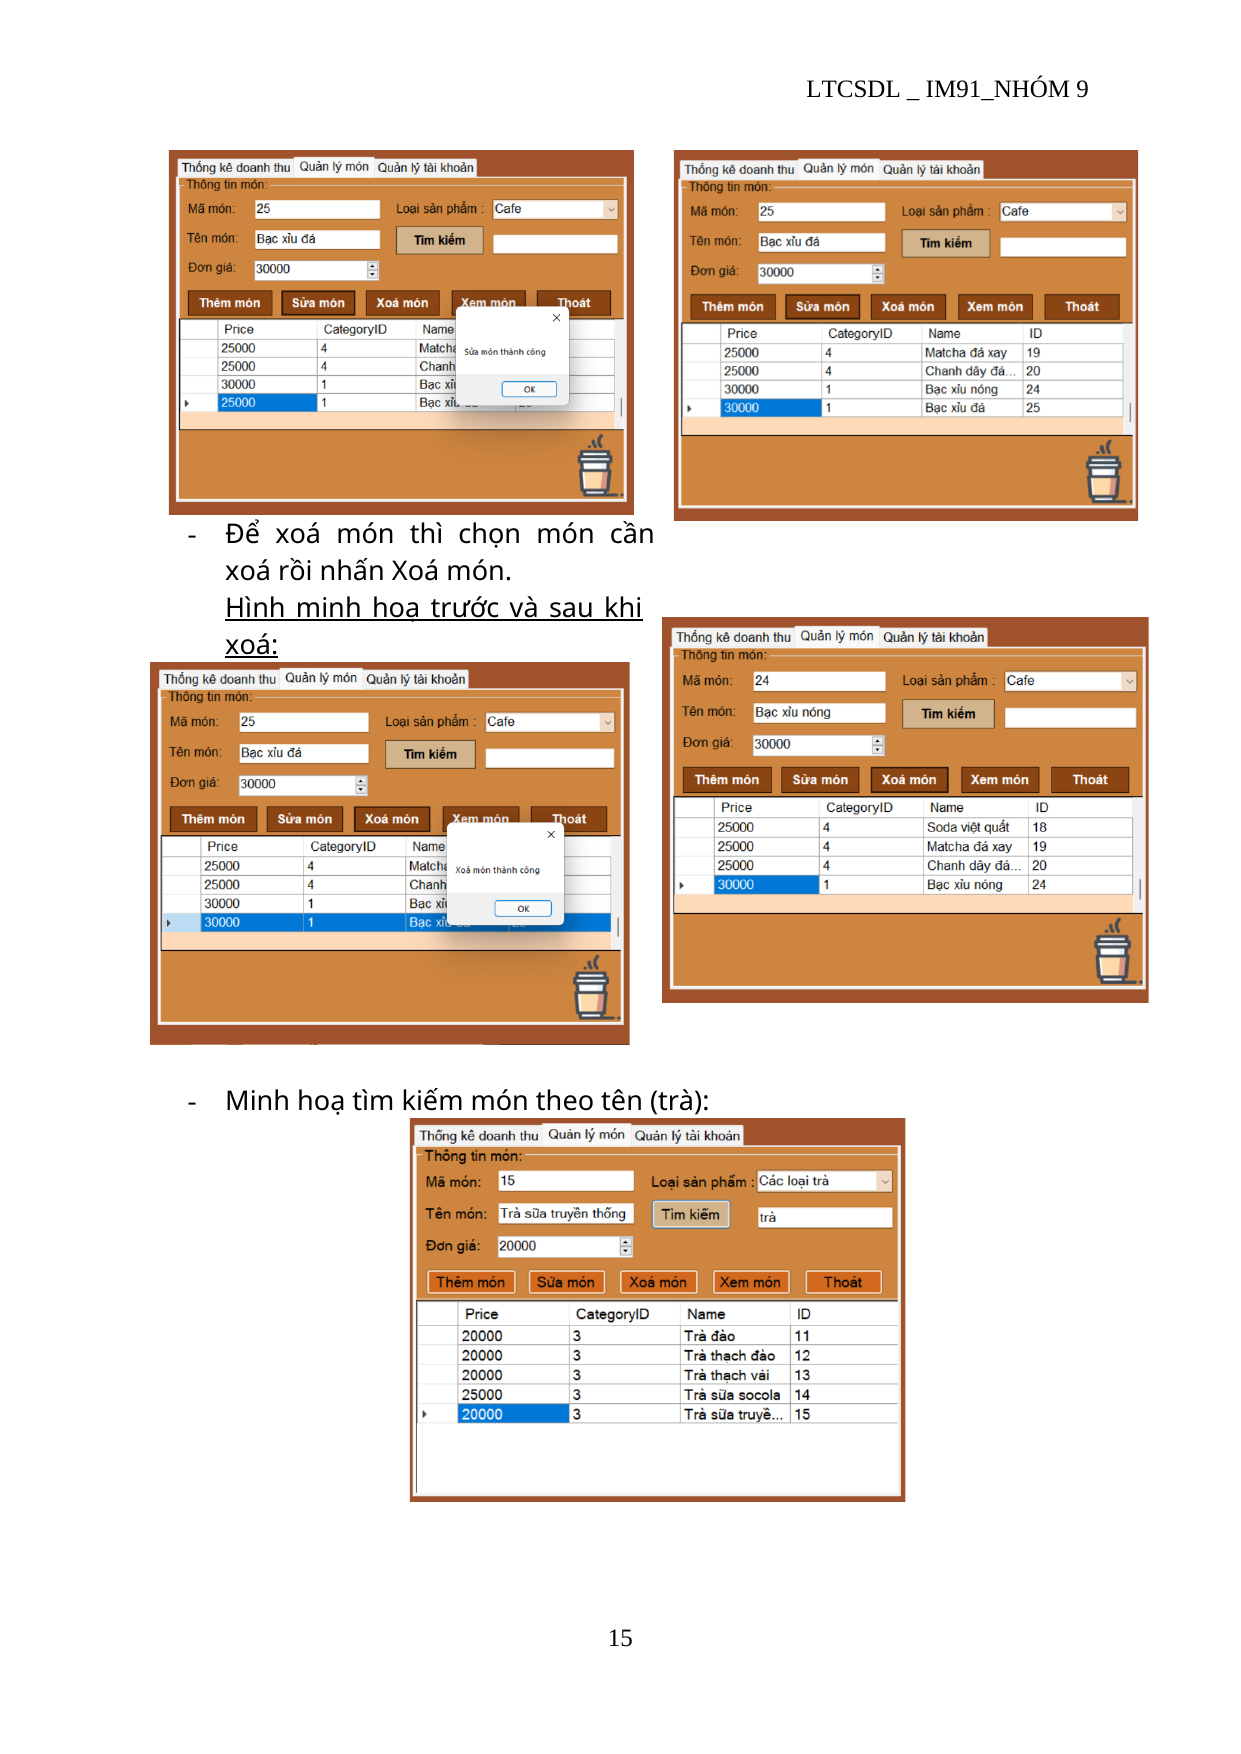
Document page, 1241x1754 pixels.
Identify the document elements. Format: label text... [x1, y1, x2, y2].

list Minh hoạ tìm kiếm món theo tên (trà): [187, 1081, 1090, 1118]
picture [168, 150, 634, 515]
list Để xoá món thì chọn món cần xoá rồi nhấn Xoá món. [187, 514, 1090, 588]
picture [409, 1118, 906, 1502]
list Hình minh hoạ trước và sau khi xoá: [225, 588, 1090, 662]
picture [672, 150, 1138, 520]
picture [661, 617, 1149, 1002]
picture [150, 662, 630, 1045]
